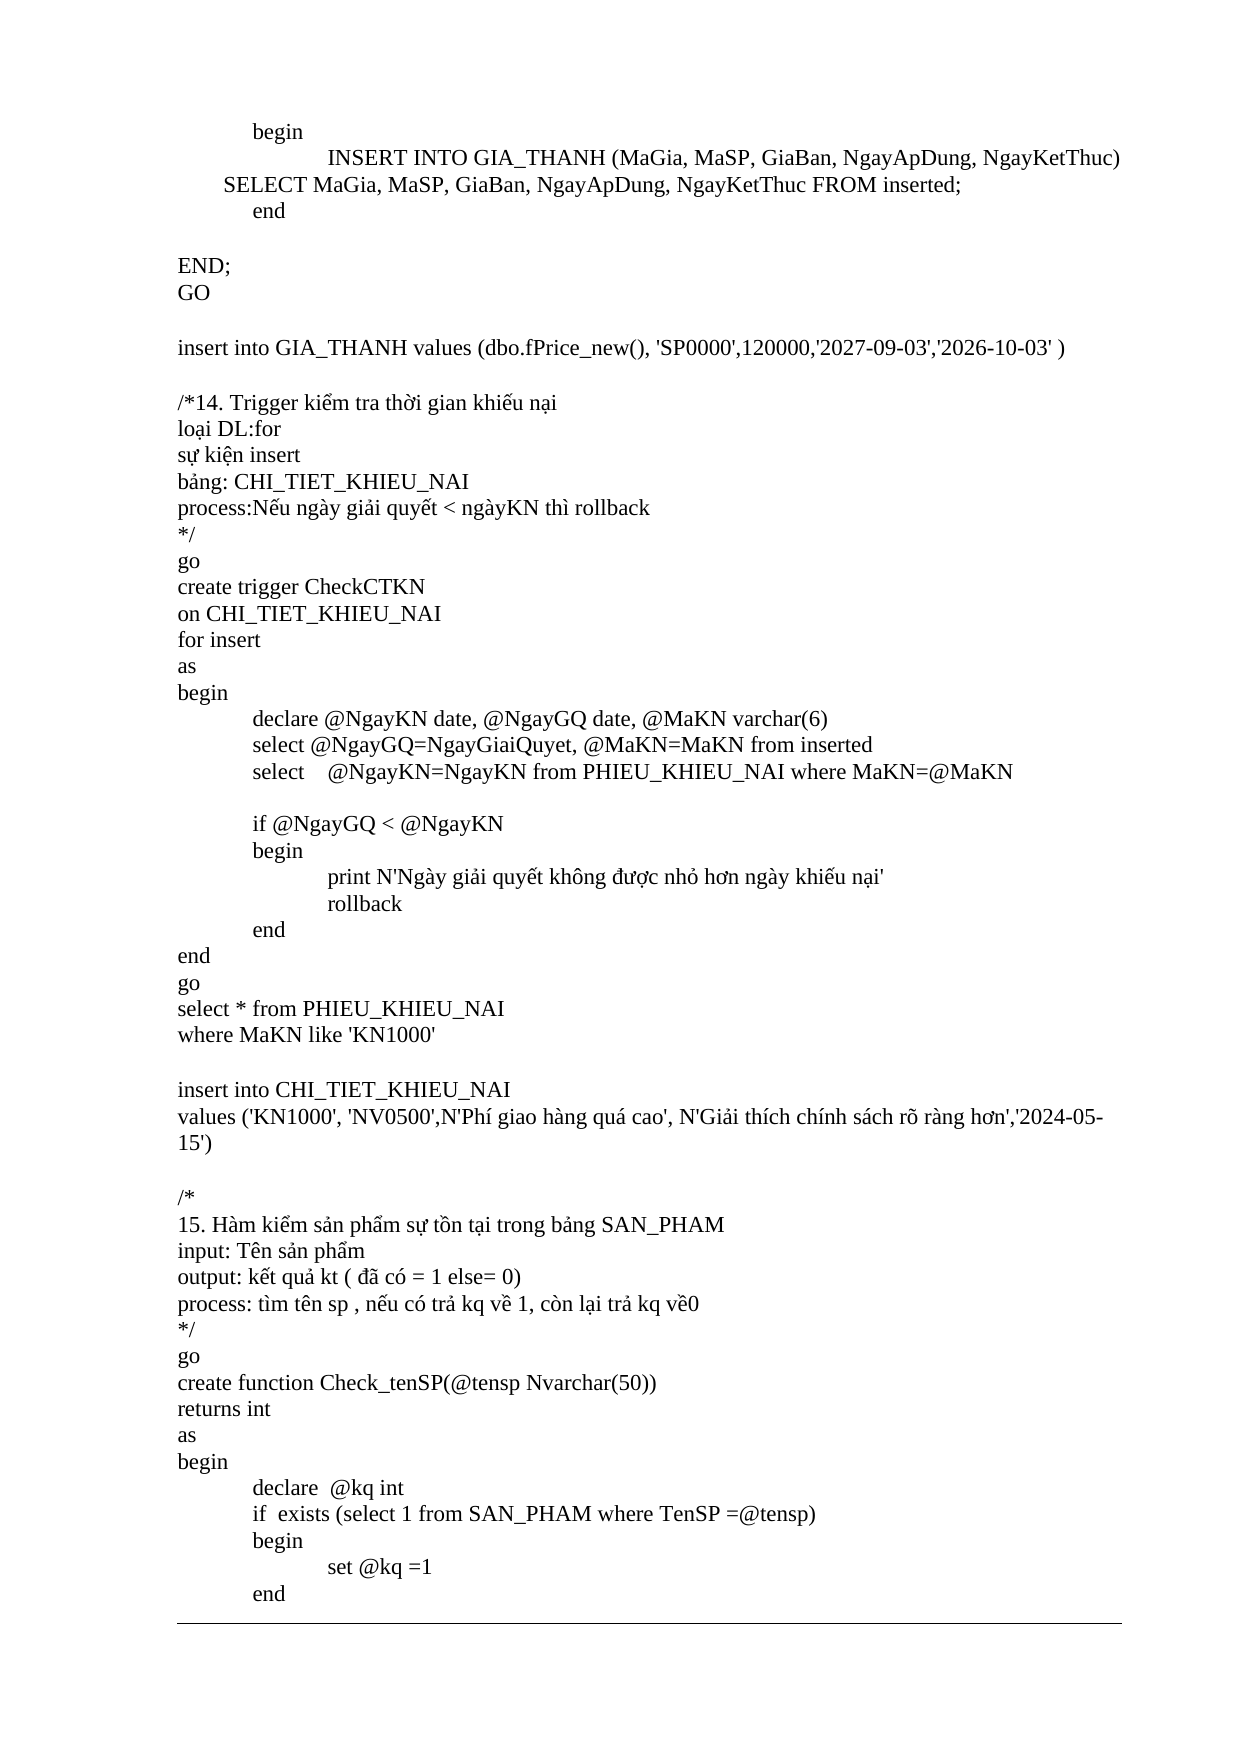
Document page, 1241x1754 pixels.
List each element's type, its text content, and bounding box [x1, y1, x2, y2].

text /* [177, 1184, 1122, 1211]
text INSERT INTO GIA_THANH (MaGia, MaSP, GiaBan, NgayApDung, NgayKetThuc) [177, 144, 1122, 171]
text go [177, 547, 1122, 573]
text begin [177, 1448, 1122, 1474]
text create trigger CheckCTKN [177, 573, 1122, 600]
text END; [177, 252, 1122, 279]
text values ('KN1000', 'NV0500',N'Phí giao hàng quá cao', N'Giải thích chính sách rõ ràng hơn','2024-05-15') [177, 1103, 1122, 1156]
text begin [177, 837, 1122, 863]
text where MaKN like 'KN1000' [177, 1021, 1122, 1048]
text process: tìm tên sp , nếu có trả kq về 1, còn lại trả kq về0 [177, 1290, 1122, 1316]
text create function Check_tenSP(@tensp Nvarchar(50)) [177, 1369, 1122, 1395]
text output: kết quả kt ( đã có = 1 else= 0) [177, 1263, 1122, 1290]
text begin [177, 1527, 1122, 1553]
text select @NgayKN=NgayKN from PHIEU_KHIEU_NAI where MaKN=@MaKN [177, 758, 1122, 784]
text end [177, 942, 1122, 969]
text process:Nếu ngày giải quyết < ngàyKN thì rollback [177, 494, 1122, 521]
text begin [177, 118, 1122, 144]
text if @NgayGQ < @NgayKN [177, 811, 1122, 837]
text returns int [177, 1395, 1122, 1421]
text loại DL:for [177, 415, 1122, 442]
text as [177, 1421, 1122, 1448]
text go [177, 1342, 1122, 1369]
text print N'Ngày giải quyết không được nhỏ hơn ngày khiếu nại' [177, 863, 1122, 889]
text select * from PHIEU_KHIEU_NAI [177, 995, 1122, 1021]
text 15. Hàm kiểm sản phẩm sự tồn tại trong bảng SAN_PHAM [177, 1211, 1122, 1237]
text rollback [177, 889, 1122, 916]
text declare @kq int [177, 1474, 1122, 1501]
text insert into CHI_TIET_KHIEU_NAI [177, 1076, 1122, 1103]
text GO [177, 279, 1122, 305]
text on CHI_TIET_KHIEU_NAI [177, 600, 1122, 626]
text end [177, 1579, 1122, 1606]
text for insert [177, 626, 1122, 652]
text bảng: CHI_TIET_KHIEU_NAI [177, 468, 1122, 494]
text */ [177, 1316, 1122, 1342]
text end [177, 916, 1122, 942]
text set @kq =1 [177, 1553, 1122, 1579]
text */ [177, 521, 1122, 547]
text select @NgayGQ=NgayGiaiQuyet, @MaKN=MaKN from inserted [177, 731, 1122, 758]
text if exists (select 1 from SAN_PHAM where TenSP =@tensp) [177, 1501, 1122, 1527]
text go [177, 969, 1122, 995]
text SELECT MaGia, MaSP, GiaBan, NgayApDung, NgayKetThuc FROM inserted; [177, 171, 1122, 197]
text begin [177, 679, 1122, 705]
text declare @NgayKN date, @NgayGQ date, @MaKN varchar(6) [177, 705, 1122, 731]
text insert into GIA_THANH values (dbo.fPrice_new(), 'SP0000',120000,'2027-09-03','2026-10-03' ) [177, 334, 1122, 360]
text end [177, 197, 1122, 223]
text sự kiện insert [177, 442, 1122, 468]
text input: Tên sản phẩm [177, 1237, 1122, 1263]
text /*14. Trigger kiểm tra thời gian khiếu nại [177, 389, 1122, 415]
text as [177, 652, 1122, 679]
